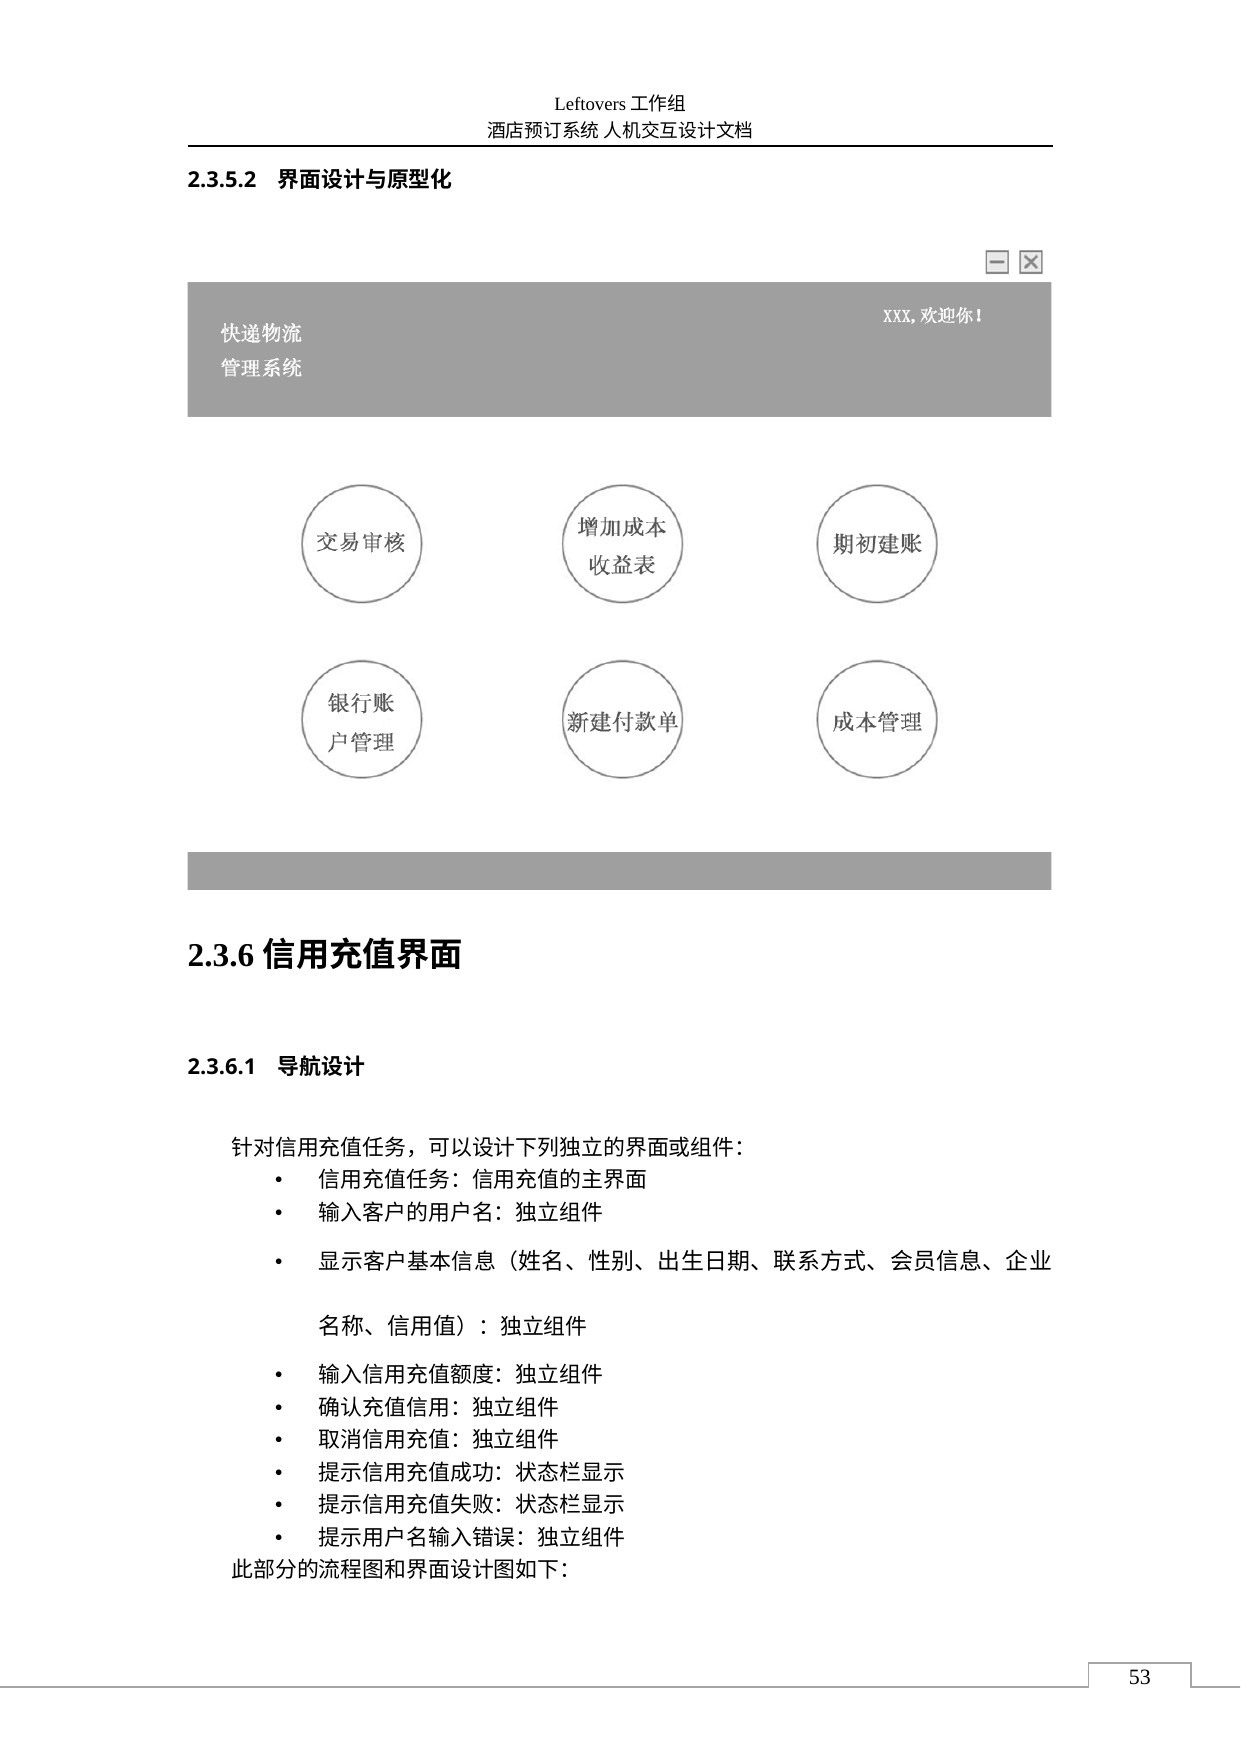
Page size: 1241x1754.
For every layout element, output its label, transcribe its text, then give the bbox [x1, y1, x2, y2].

list 取消信用充值：独立组件 [275, 1422, 1053, 1454]
picture [187, 242, 1052, 890]
list 显示客户基本信息（姓名、性别、出生日期、联系方式、会员信息、企业名称、信用值）：独立组件 [275, 1227, 1053, 1357]
list 提示信用充值失败：状态栏显示 [275, 1487, 1053, 1519]
text 针对信用充值任务，可以设计下列独立的界面或组件： [231, 1129, 1053, 1162]
subtitle 界面设计与原型化 [187, 162, 1053, 194]
list 输入客户的用户名：独立组件 [275, 1194, 1053, 1227]
list 输入信用充值额度：独立组件 [275, 1357, 1053, 1389]
list 提示用户名输入错误：独立组件 [275, 1519, 1053, 1552]
list 确认充值信用：独立组件 [275, 1389, 1053, 1422]
subtitle 导航设计 [187, 1049, 1053, 1081]
text 此部分的流程图和界面设计图如下： [187, 1552, 1053, 1584]
list 提示信用充值成功：状态栏显示 [275, 1454, 1053, 1487]
list 信用充值任务：信用充值的主界面 [275, 1162, 1053, 1194]
subtitle 信用充值界面 [187, 919, 1053, 984]
